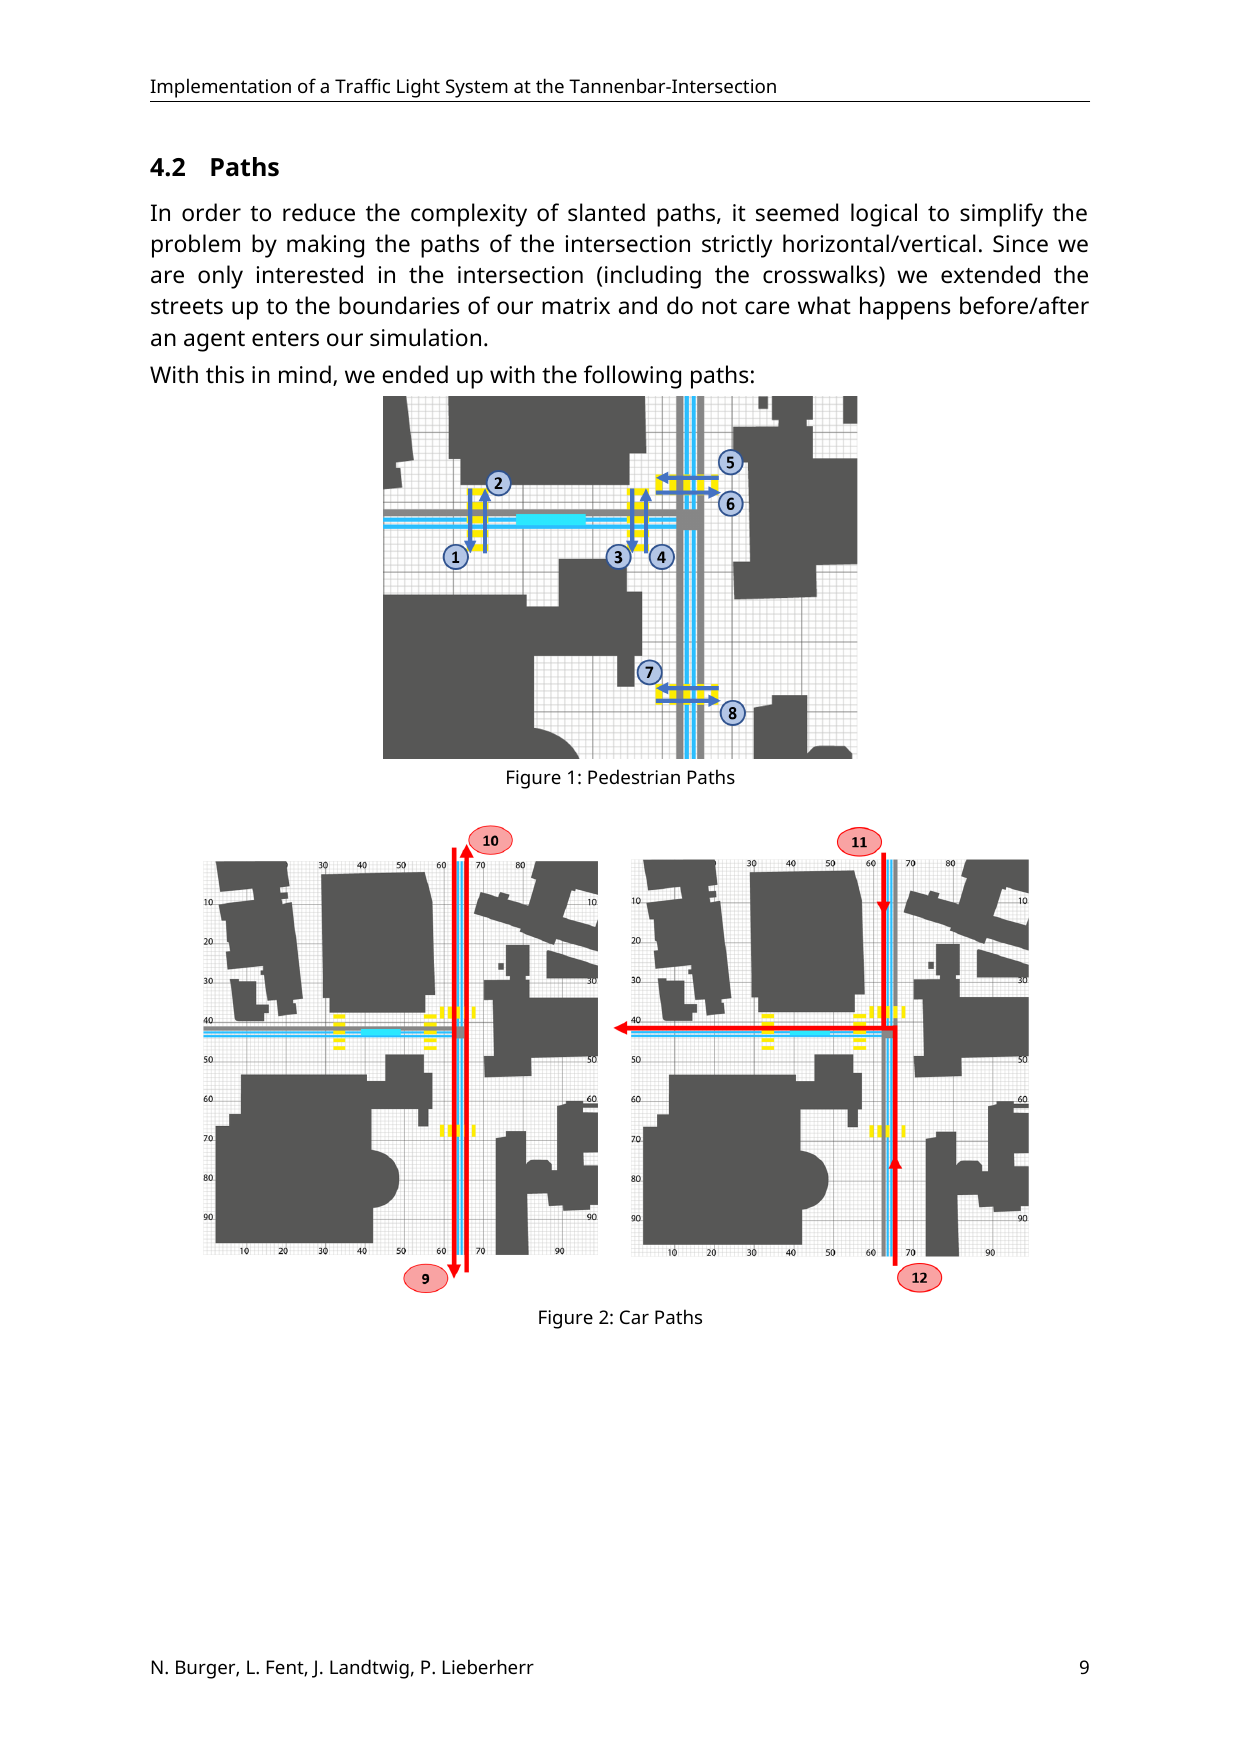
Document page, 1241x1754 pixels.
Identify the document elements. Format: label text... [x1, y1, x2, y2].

text With this in mind, we ended up with the following paths: [150, 359, 1090, 390]
subtitle Paths [150, 150, 1090, 184]
picture [383, 396, 858, 759]
text In order to reduce the complexity of slanted paths, it seemed logical to simplify the problem by making the paths of the intersection strictly horizontal/vertical. Since we are only interested in the intersection (including the crosswalks) we extended the streets up to the boundaries of our matrix and do not care what happens before/after an agent enters our simulation. [150, 197, 1090, 353]
picture [194, 815, 1046, 1298]
text Figure 2: Car Paths [150, 1304, 1090, 1330]
text Figure 1: Pedestrian Paths [150, 764, 1090, 790]
